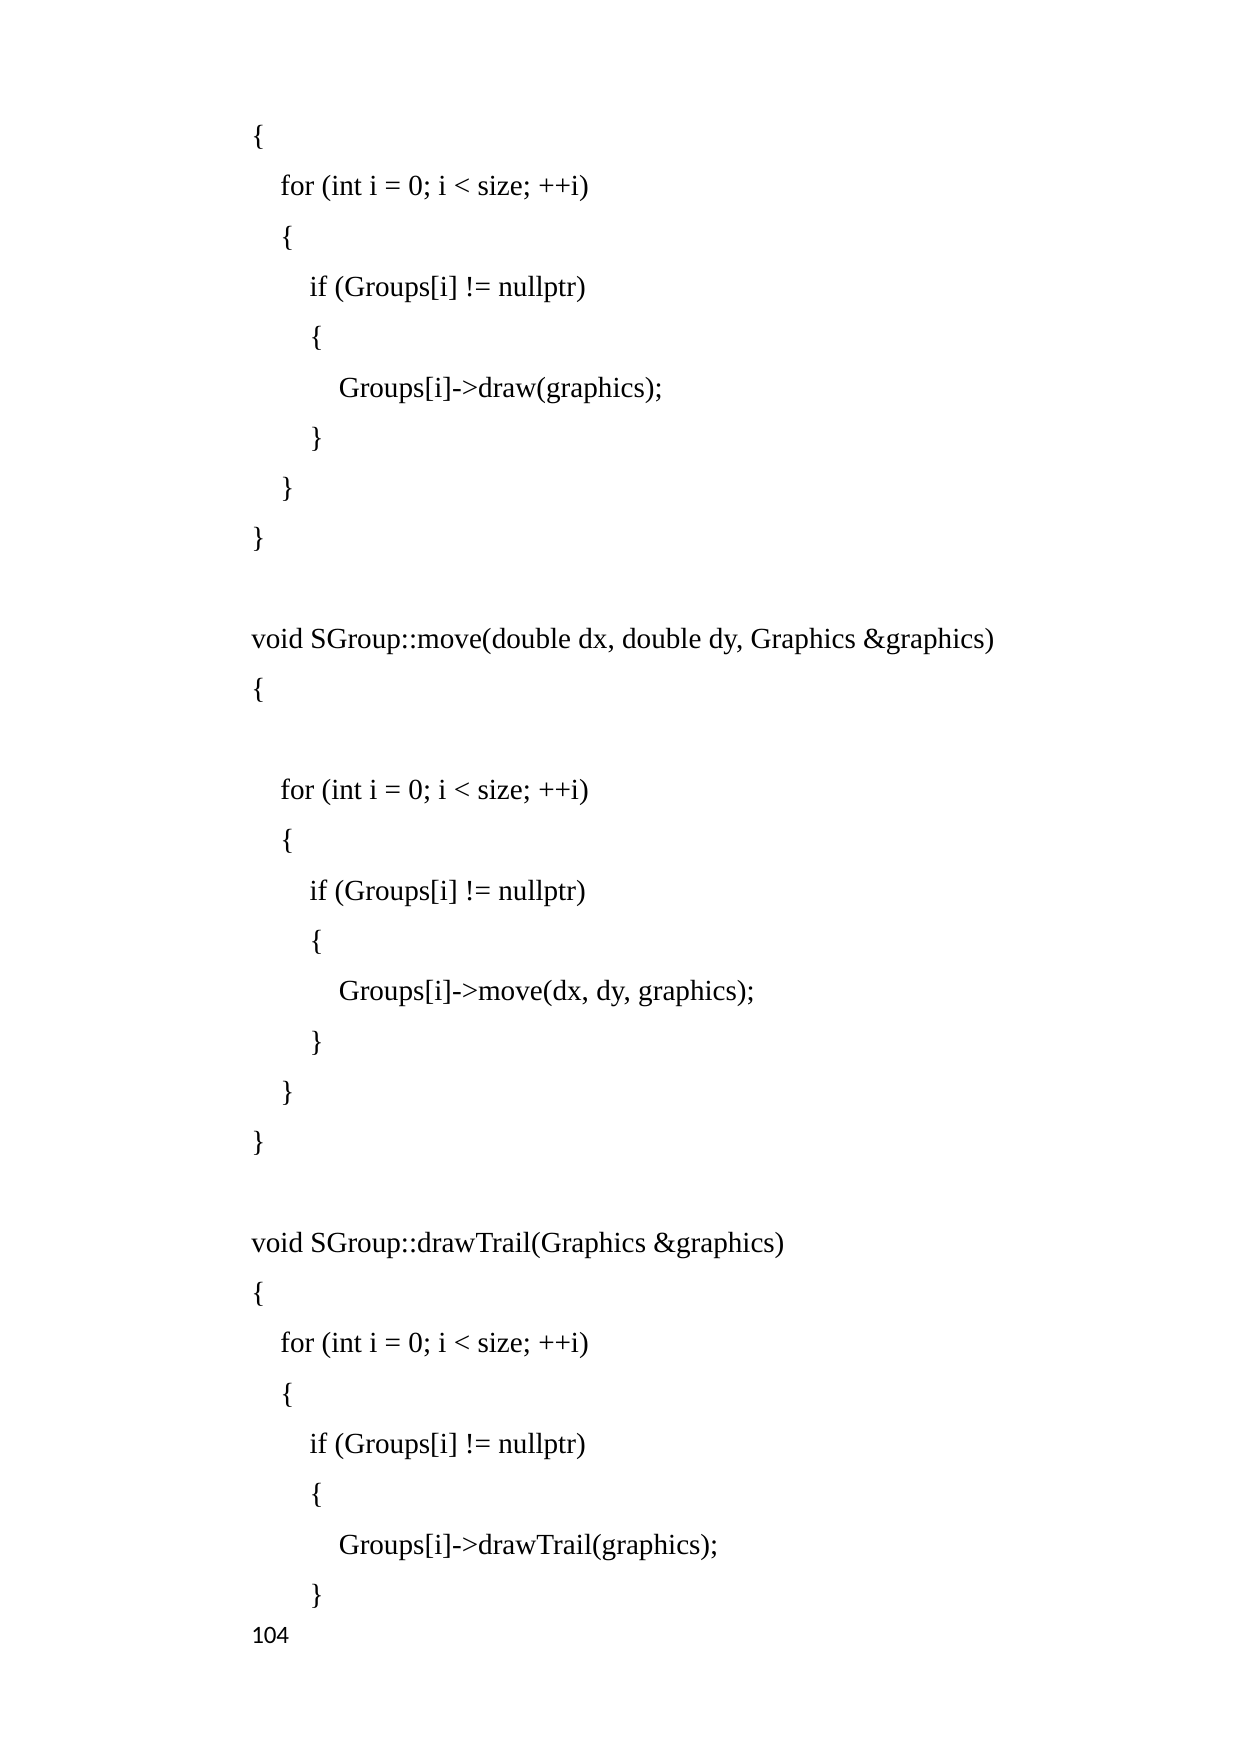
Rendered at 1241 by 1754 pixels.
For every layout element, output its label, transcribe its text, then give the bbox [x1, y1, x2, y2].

text void SGroup::move(double dx, double dy, Graphics &graphics) [177, 621, 1181, 655]
text for (int i = 0; i < size; ++i) [177, 772, 1181, 806]
text if (Groups[i] != nullptr) [177, 1426, 1181, 1460]
text } [177, 1577, 1181, 1611]
text Groups[i]->draw(graphics); [177, 370, 1181, 403]
text void SGroup::drawTrail(Graphics &graphics) [177, 1225, 1181, 1258]
text Groups[i]->move(dx, dy, graphics); [177, 973, 1181, 1007]
text } [177, 521, 1181, 554]
text { [177, 672, 1181, 705]
text { [177, 319, 1181, 353]
text if (Groups[i] != nullptr) [177, 873, 1181, 906]
text Groups[i]->drawTrail(graphics); [177, 1527, 1181, 1560]
text for (int i = 0; i < size; ++i) [177, 1326, 1181, 1359]
text } [177, 1074, 1181, 1108]
text { [177, 1477, 1181, 1510]
text } [177, 470, 1181, 504]
text } [177, 1124, 1181, 1158]
text } [177, 1024, 1181, 1057]
text { [177, 219, 1181, 252]
text { [177, 923, 1181, 957]
text { [177, 1275, 1181, 1309]
text { [177, 118, 1181, 152]
text { [177, 1376, 1181, 1409]
text } [177, 420, 1181, 453]
text for (int i = 0; i < size; ++i) [177, 168, 1181, 202]
text { [177, 822, 1181, 856]
text if (Groups[i] != nullptr) [177, 269, 1181, 303]
